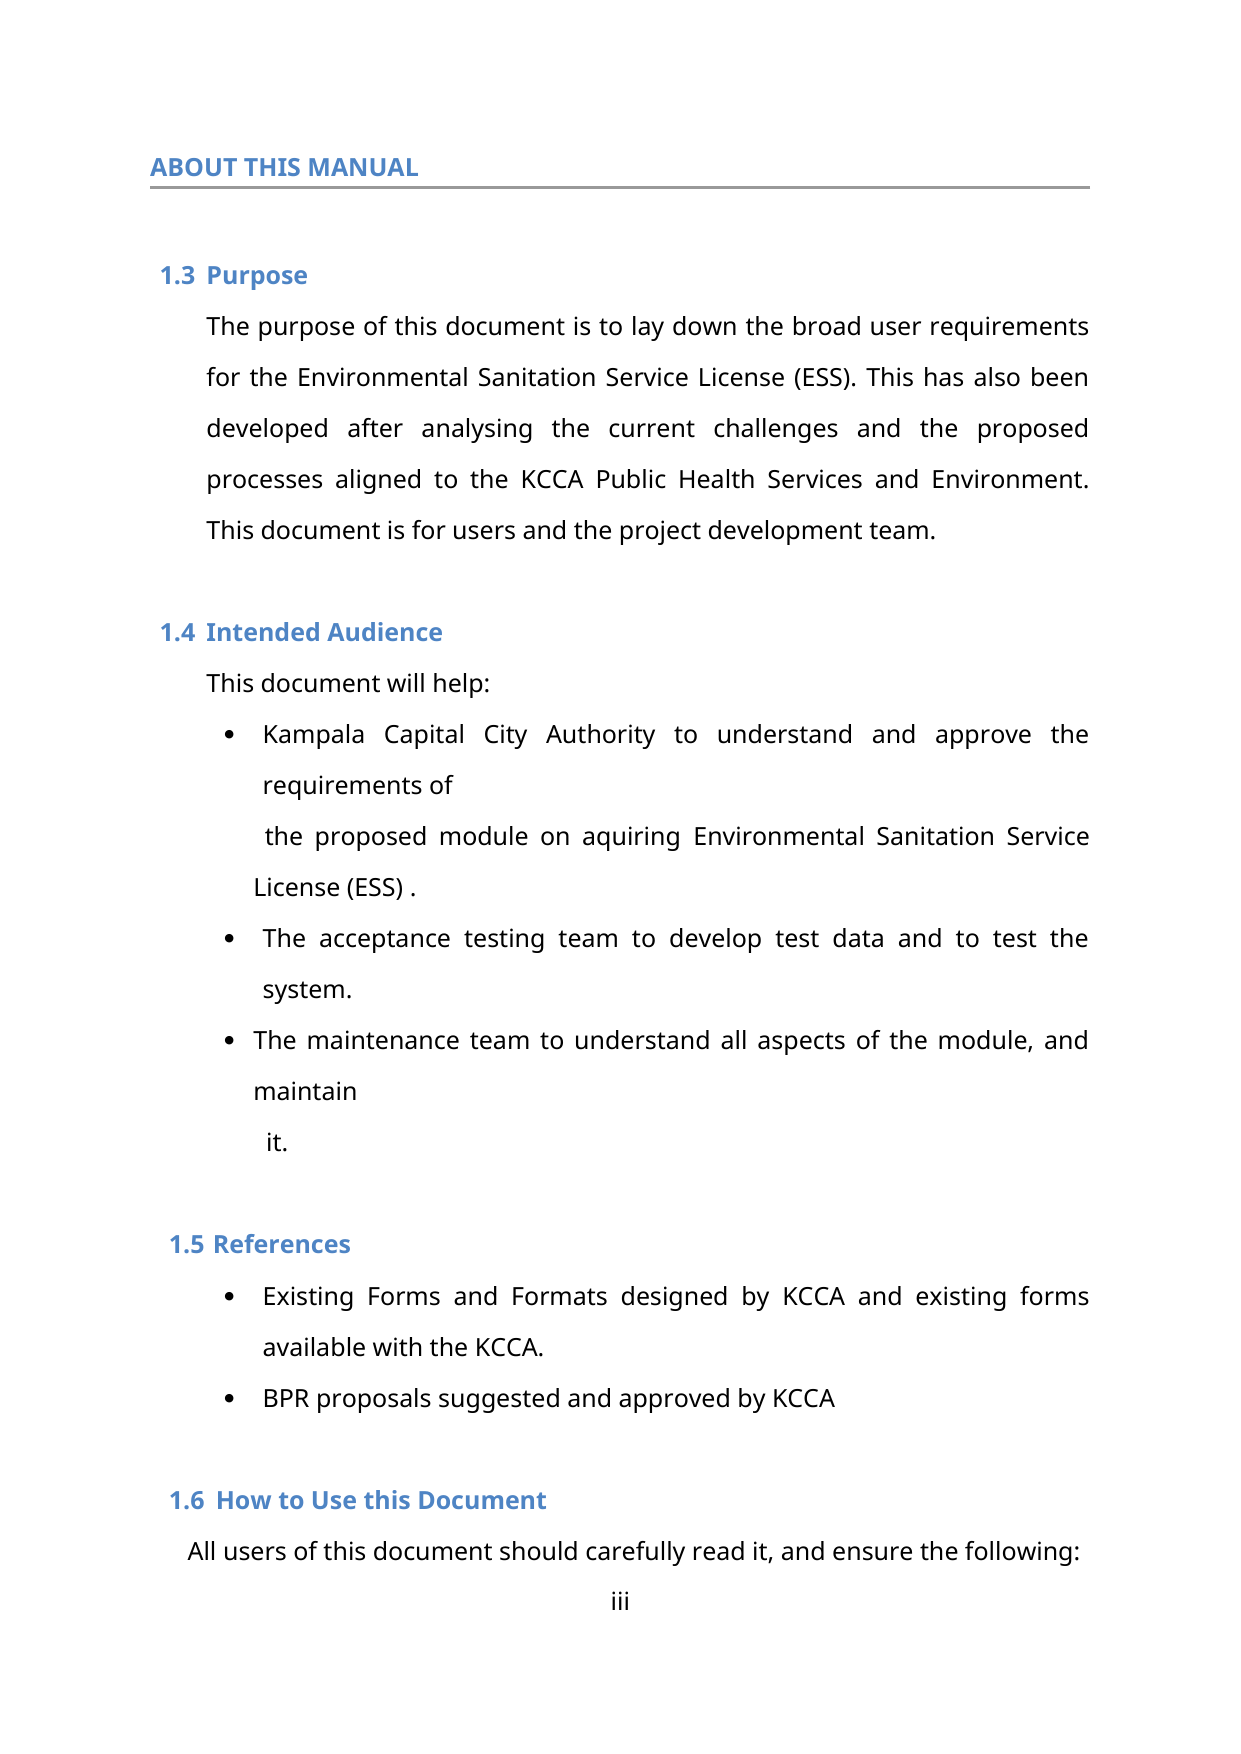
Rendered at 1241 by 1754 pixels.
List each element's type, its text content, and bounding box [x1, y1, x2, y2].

text All users of this document should carefully read it, and ensure the following: [150, 1533, 1090, 1567]
list Kampala Capital City Authority to understand and approve the requirements of [225, 717, 1090, 802]
list BPR proposals suggested and approved by KCCA [225, 1380, 1090, 1414]
list The maintenance team to understand all aspects of the module, and maintain [225, 1023, 1090, 1108]
list Existing Forms and Formats designed by KCCA and existing forms available with the KCCA. [225, 1278, 1090, 1363]
subtitle Purpose [159, 257, 1090, 291]
list it. [253, 1125, 1090, 1159]
subtitle ABOUT THIS MANUAL [150, 150, 1090, 186]
subtitle Intended Audience [159, 614, 1090, 649]
subtitle How to Use this Document [169, 1482, 1090, 1516]
list The acceptance testing team to develop test data and to test the system. [225, 921, 1090, 1006]
subtitle References [169, 1227, 1090, 1261]
text This document will help: [150, 666, 1090, 700]
list the proposed module on aquiring Environmental Sanitation Service License (ESS) . [253, 819, 1090, 904]
text The purpose of this document is to lay down the broad user requirements for the Environmental Sanitation Service License (ESS). This has also been developed after analysing the current challenges and the proposed processes aligned to the KCCA Public Health Services and Environment. This document is for users and the project development team. [206, 308, 1090, 547]
